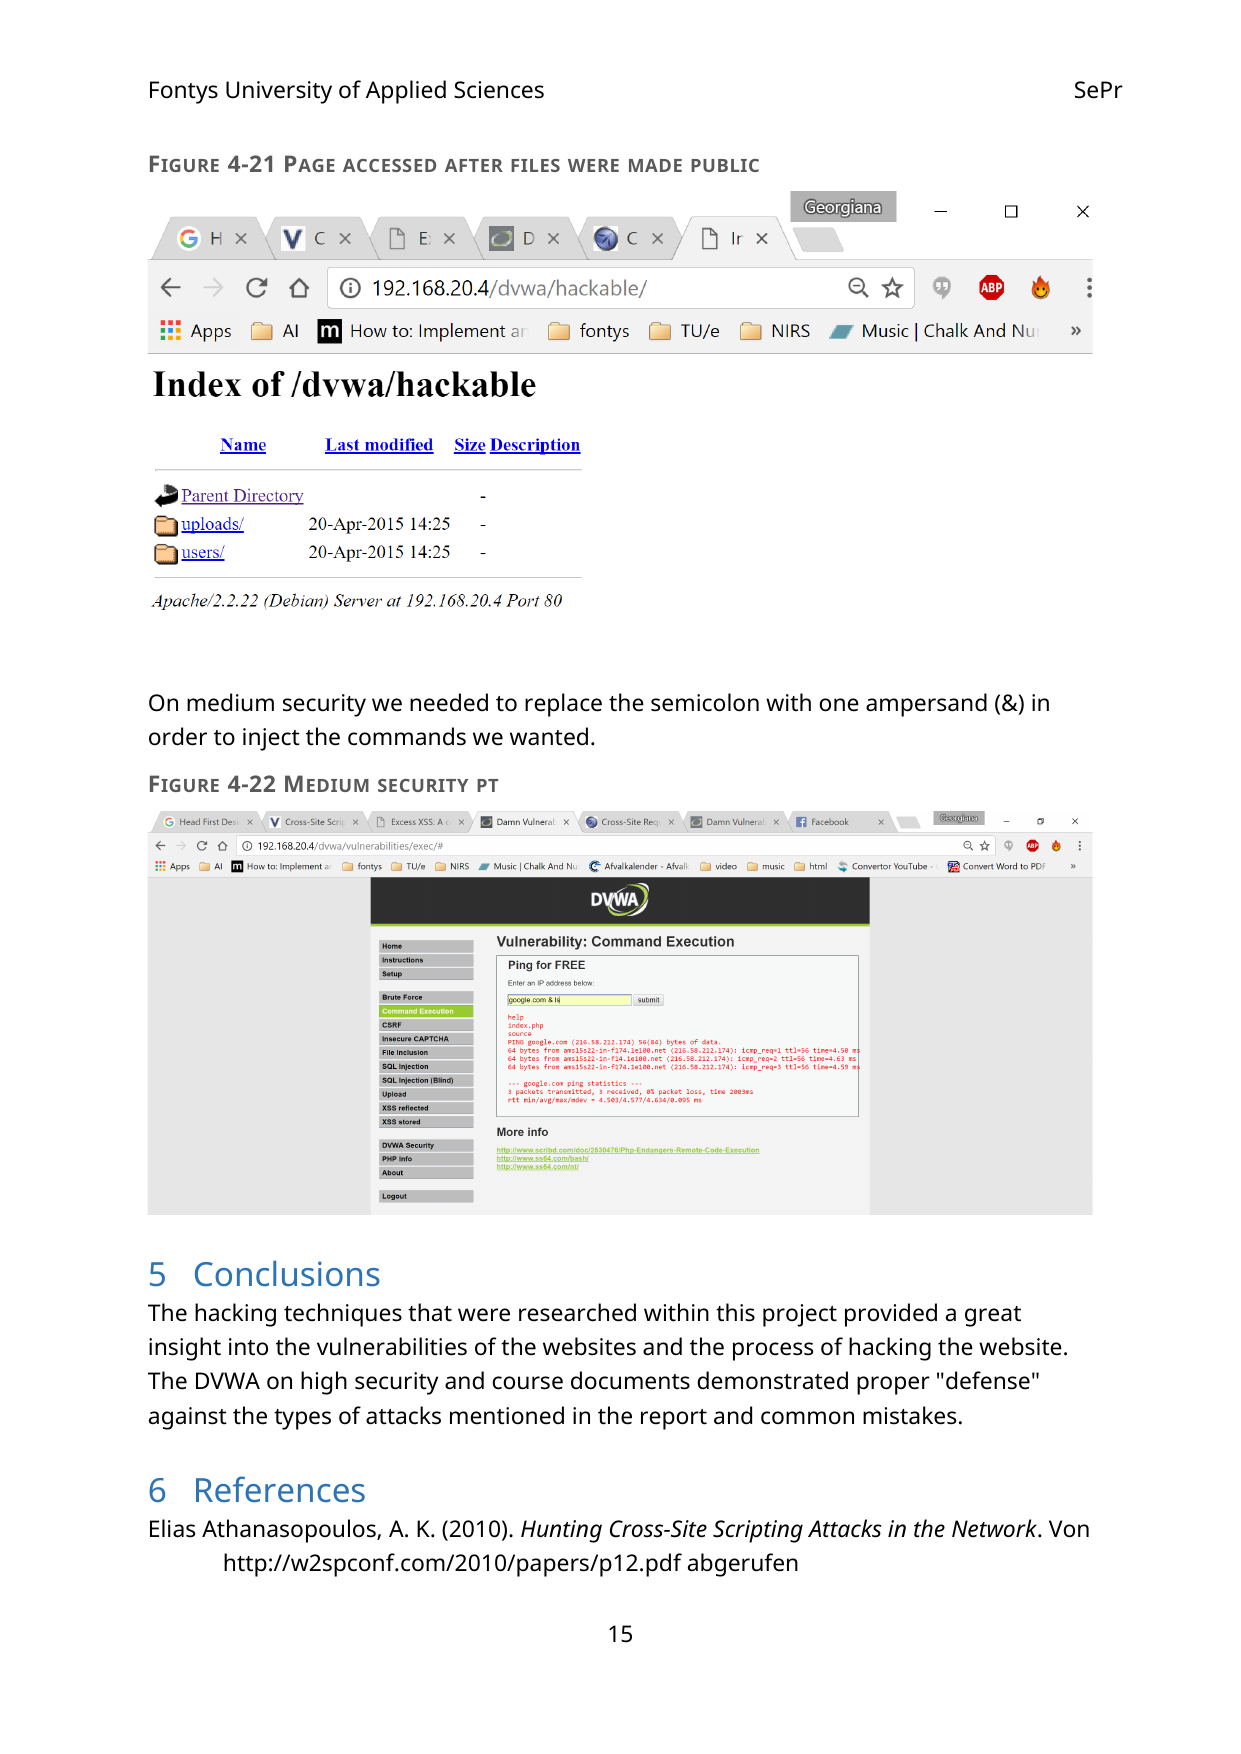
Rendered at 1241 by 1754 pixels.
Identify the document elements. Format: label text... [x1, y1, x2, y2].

text The hacking techniques that were researched within this project provided a great insight into the vulnerabilities of the websites and the process of hacking the website. The DVWA on high security and course documents demonstrated proper "defense" against the types of attacks mentioned in the report and common mistakes. [148, 1296, 1093, 1431]
text On medium security we needed to replace the semicolon with one ampersand (&) in order to inject the commands we wanted. [148, 687, 1093, 752]
picture [147, 811, 1093, 1215]
picture [147, 191, 1093, 687]
subtitle Conclusions [148, 1251, 1093, 1296]
